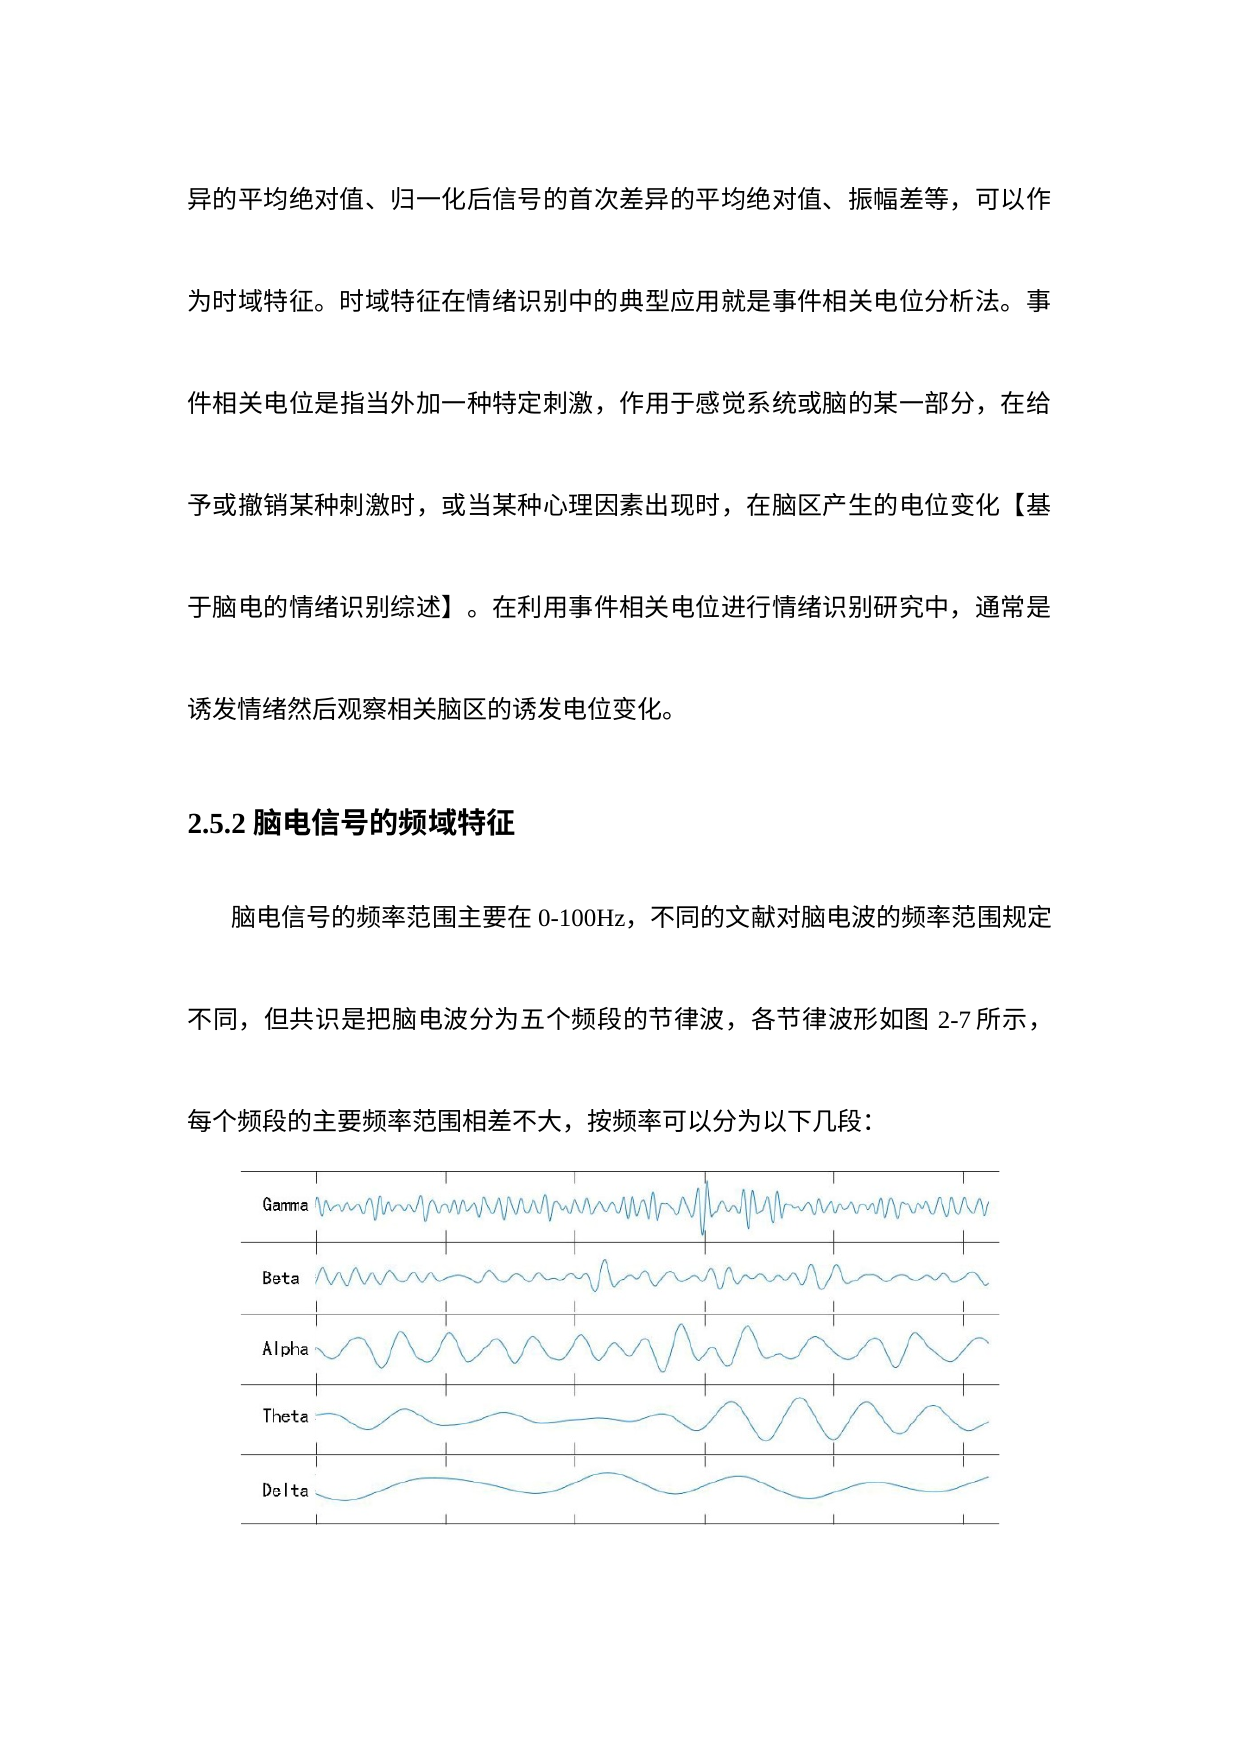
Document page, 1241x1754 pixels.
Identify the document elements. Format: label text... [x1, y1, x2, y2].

text 脑电信号的频率范围主要在0-100Hz，不同的文献对脑电波的频率范围规定不同，但共识是把脑电波分为五个频段的节律波，各节律波形如图2-7所示，每个频段的主要频率范围相差不大，按频率可以分为以下几段： [187, 881, 1053, 1153]
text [187, 164, 1053, 741]
subtitle 2.5.2 脑电信号的频域特征 [187, 786, 1053, 854]
picture [240, 1171, 1000, 1525]
